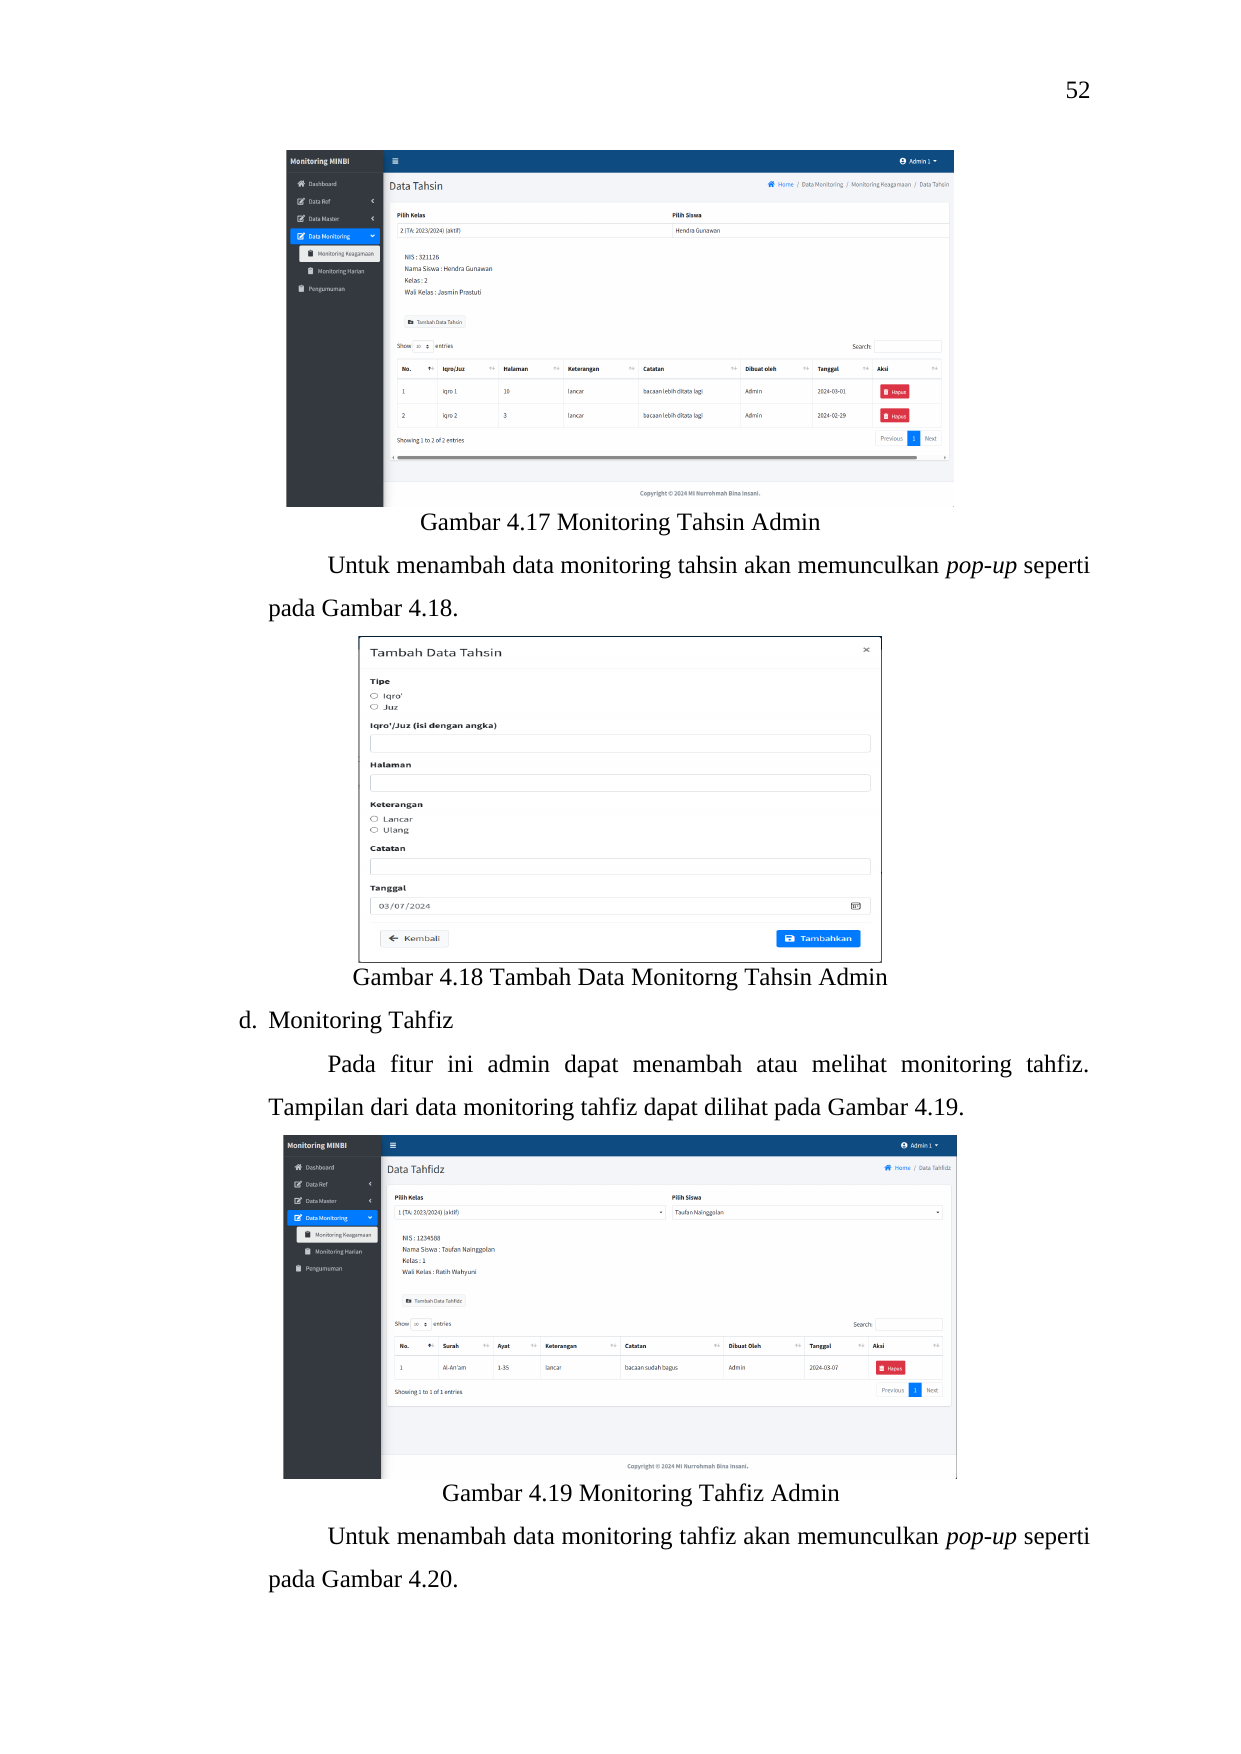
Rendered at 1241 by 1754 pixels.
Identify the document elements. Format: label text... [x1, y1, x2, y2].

text Gambar 4.17 Monitoring Tahsin Admin [150, 507, 1090, 536]
text Gambar 4.18 Tambah Data Monitorng Tahsin Admin [150, 962, 1090, 991]
picture [358, 636, 882, 963]
text Gambar 4.19 Monitoring Tahfiz Admin [150, 1478, 1090, 1507]
picture [286, 150, 954, 507]
text Untuk menambah data monitoring tahfiz akan memunculkan pop-up seperti pada Gambar 4.20. [268, 1521, 1090, 1593]
picture [283, 1135, 957, 1479]
list Monitoring Tahfiz [239, 1006, 1090, 1034]
text Pada fitur ini admin dapat menambah atau melihat monitoring tahfiz. Tampilan dari data monitoring tahfiz dapat dilihat pada Gambar 4.19. [268, 1049, 1090, 1121]
text Untuk menambah data monitoring tahsin akan memunculkan pop-up seperti pada Gambar 4.18. [268, 550, 1090, 622]
